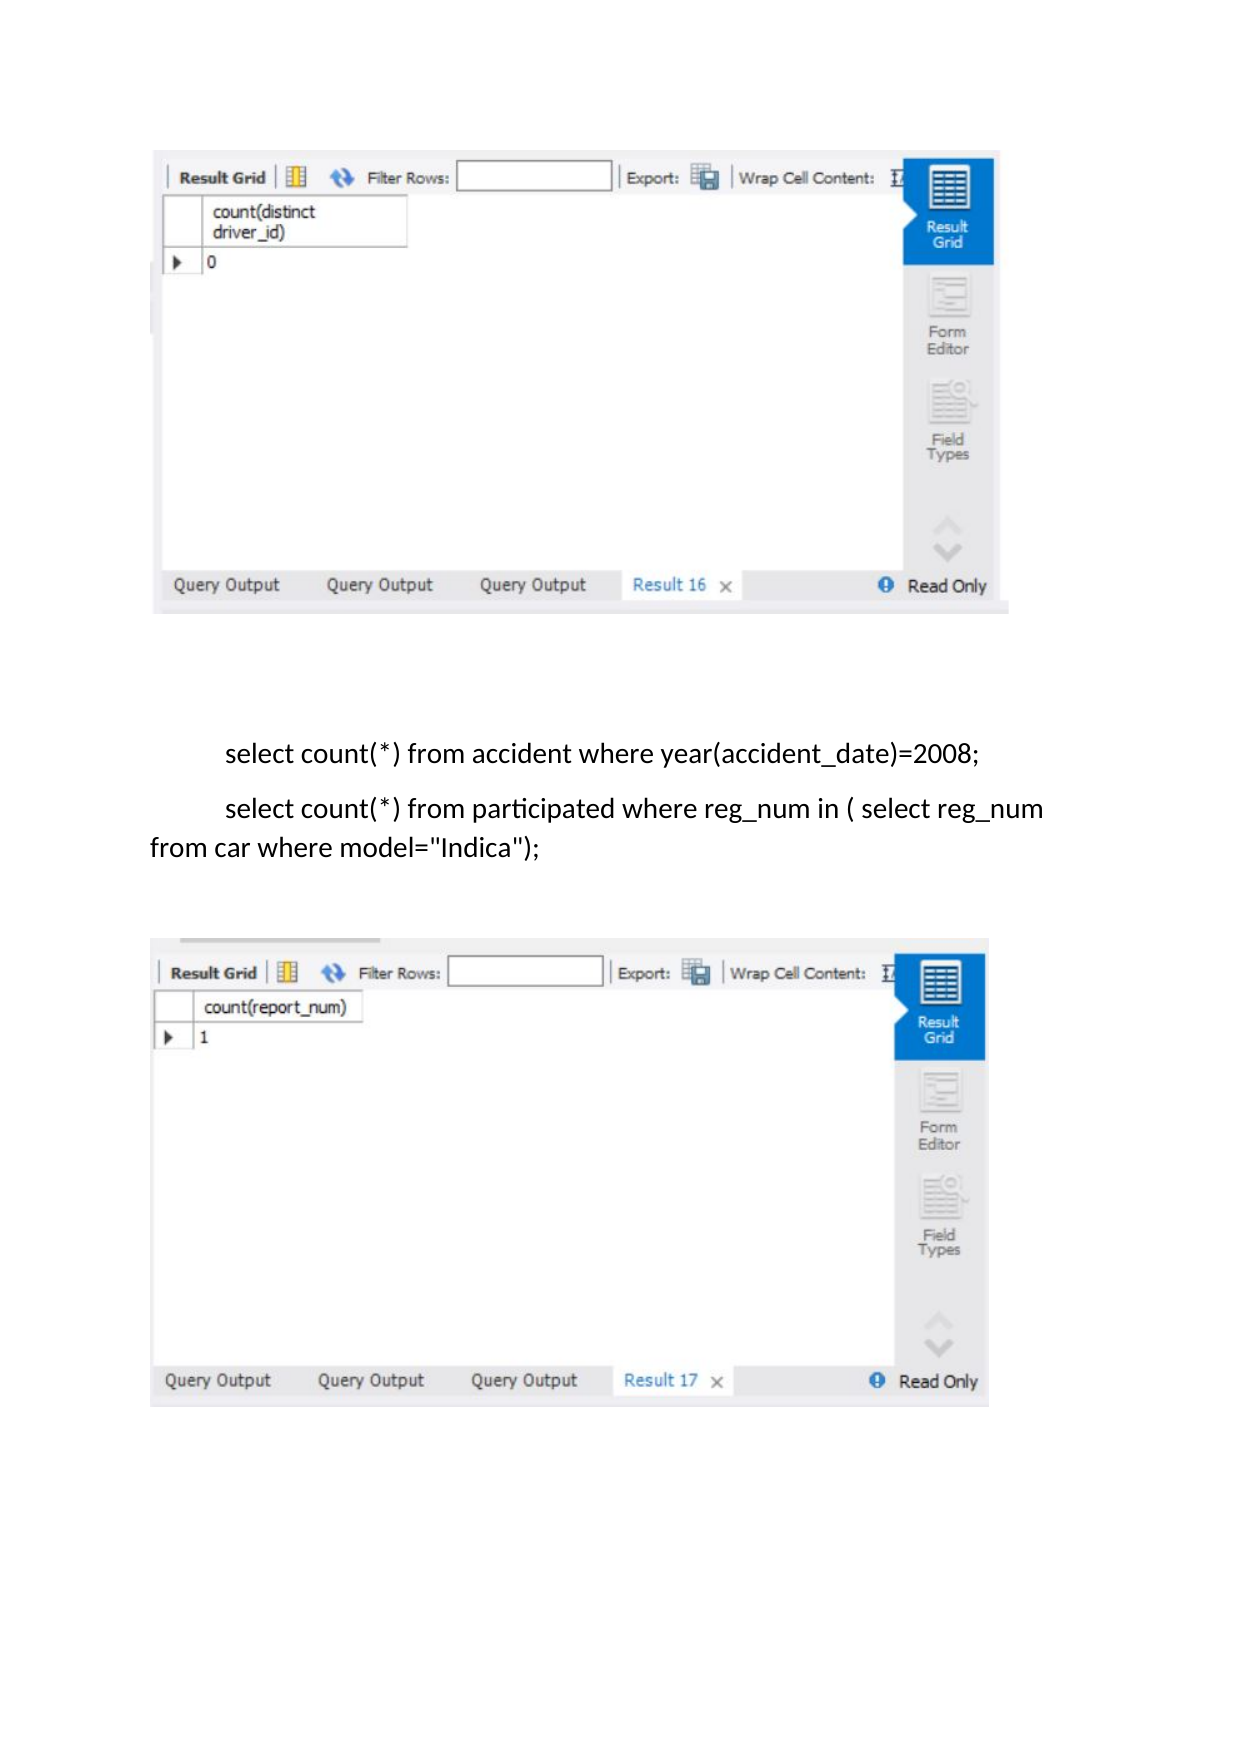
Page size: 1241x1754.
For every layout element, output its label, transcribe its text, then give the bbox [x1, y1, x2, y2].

text select count(*) from participated where reg_num in ( select reg_num from car where model="Indica"); [150, 790, 1090, 864]
picture [150, 938, 989, 1407]
text select count(*) from accident where year(accident_date)=2008; [150, 735, 1090, 771]
picture [150, 150, 1009, 614]
